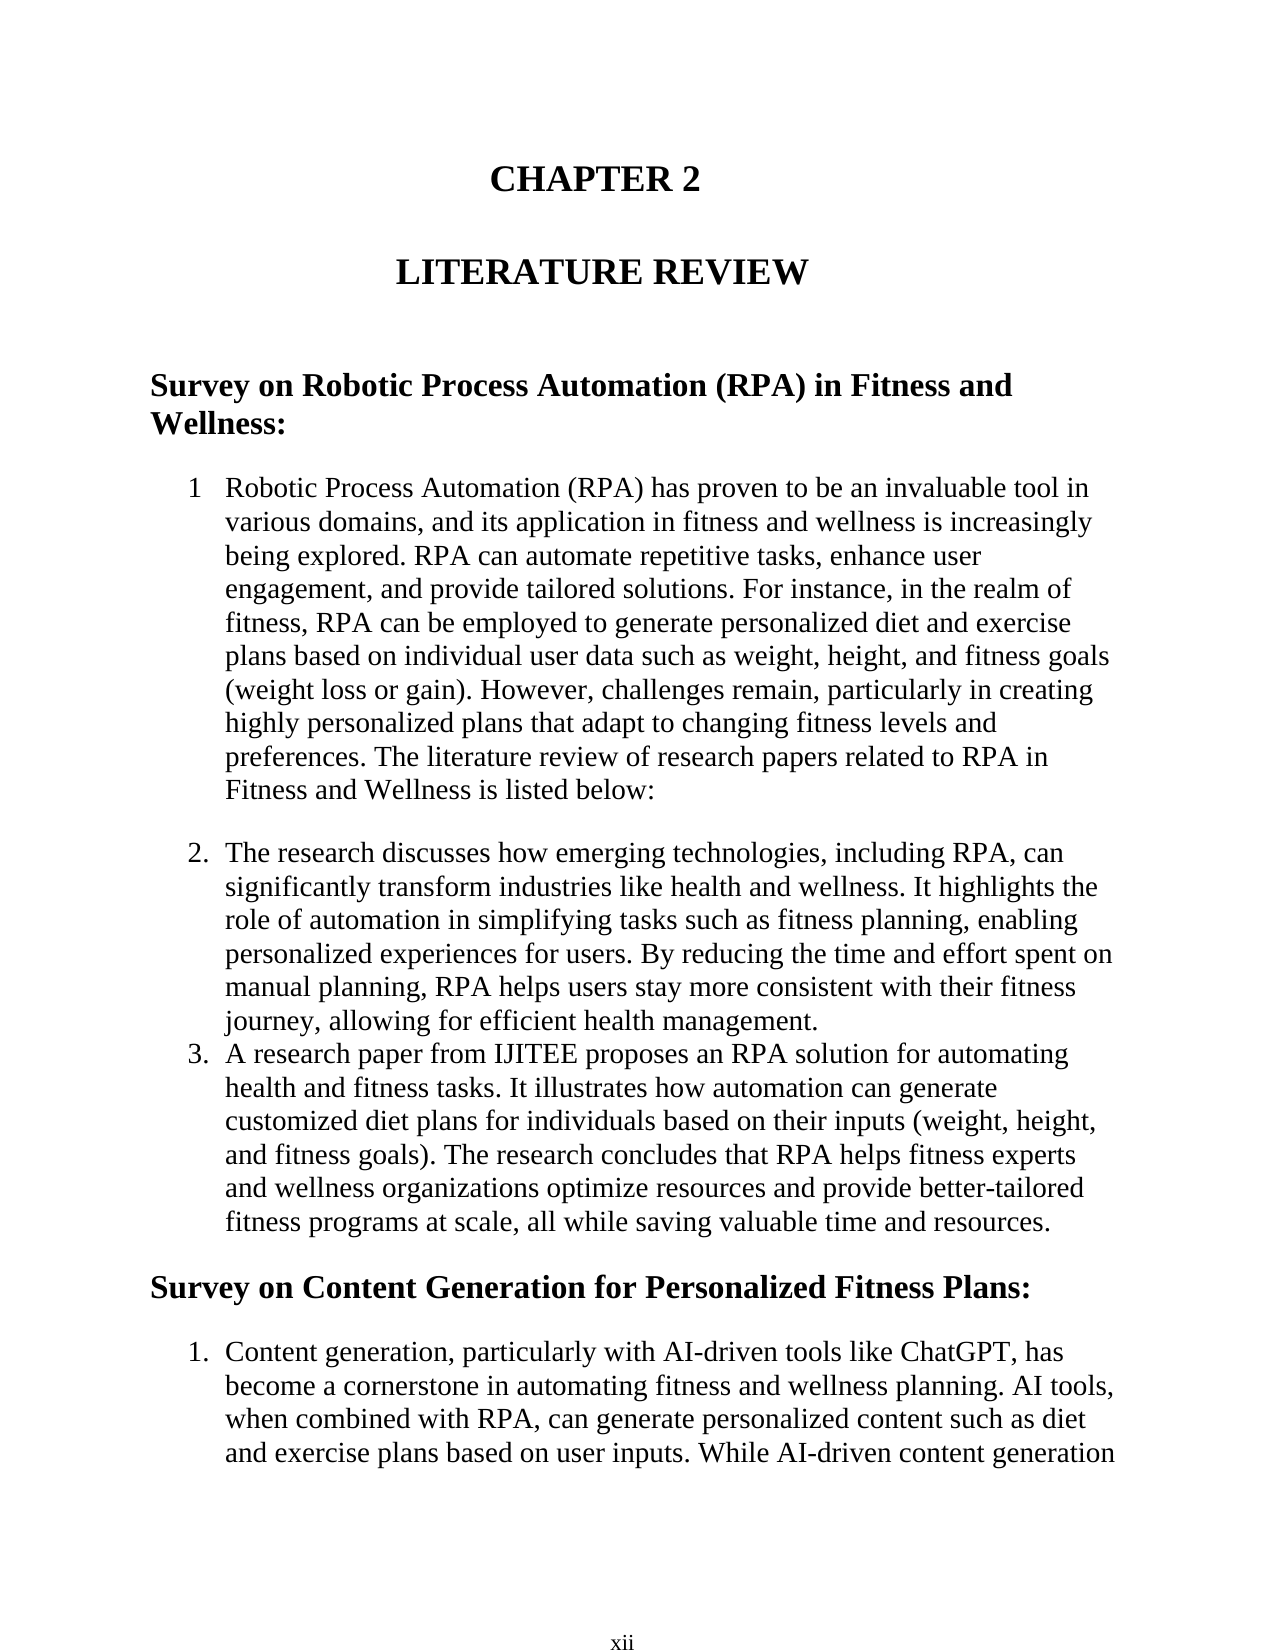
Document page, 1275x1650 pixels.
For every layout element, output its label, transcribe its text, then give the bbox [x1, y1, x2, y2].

list The research discusses how emerging technologies, including RPA, can significantly transform industries like health and wellness. It highlights the role of automation in simplifying tasks such as fitness planning, enabling personalized experiences for users. By reducing the time and effort spent on manual planning, RPA helps users stay more consistent with their fitness journey, allowing for efficient health management. [187, 835, 1125, 1036]
subtitle LITERATURE REVIEW [161, 249, 813, 292]
list Robotic Process Automation (RPA) has proven to be an invaluable tool in various domains, and its application in fitness and wellness is increasingly being explored. RPA can automate repetitive tasks, enhance user engagement, and provide tailored solutions. For instance, in the realm of fitness, RPA can be employed to generate personalized diet and exercise plans based on individual user data such as weight, height, and fitness goals (weight loss or gain). However, challenges remain, particularly in creating highly personalized plans that adapt to changing fitness levels and preferences. The literature review of research papers related to RPA in Fitness and Wellness is listed below: [187, 471, 1125, 806]
text Survey on Robotic Process Automation (RPA) in Fitness and Wellness: [150, 365, 1125, 441]
subtitle CHAPTER 2 [161, 157, 813, 200]
list A research paper from IJITEE proposes an RPA solution for automating health and fitness tasks. It illustrates how automation can generate customized diet plans for individuals based on their inputs (weight, height, and fitness goals). The research concludes that RPA helps fitness experts and wellness organizations optimize resources and provide better-tailored fitness programs at scale, all while saving valuable time and resources. [187, 1036, 1125, 1238]
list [187, 1334, 1125, 1468]
text Survey on Content Generation for Personalized Fitness Plans: [150, 1267, 1125, 1305]
